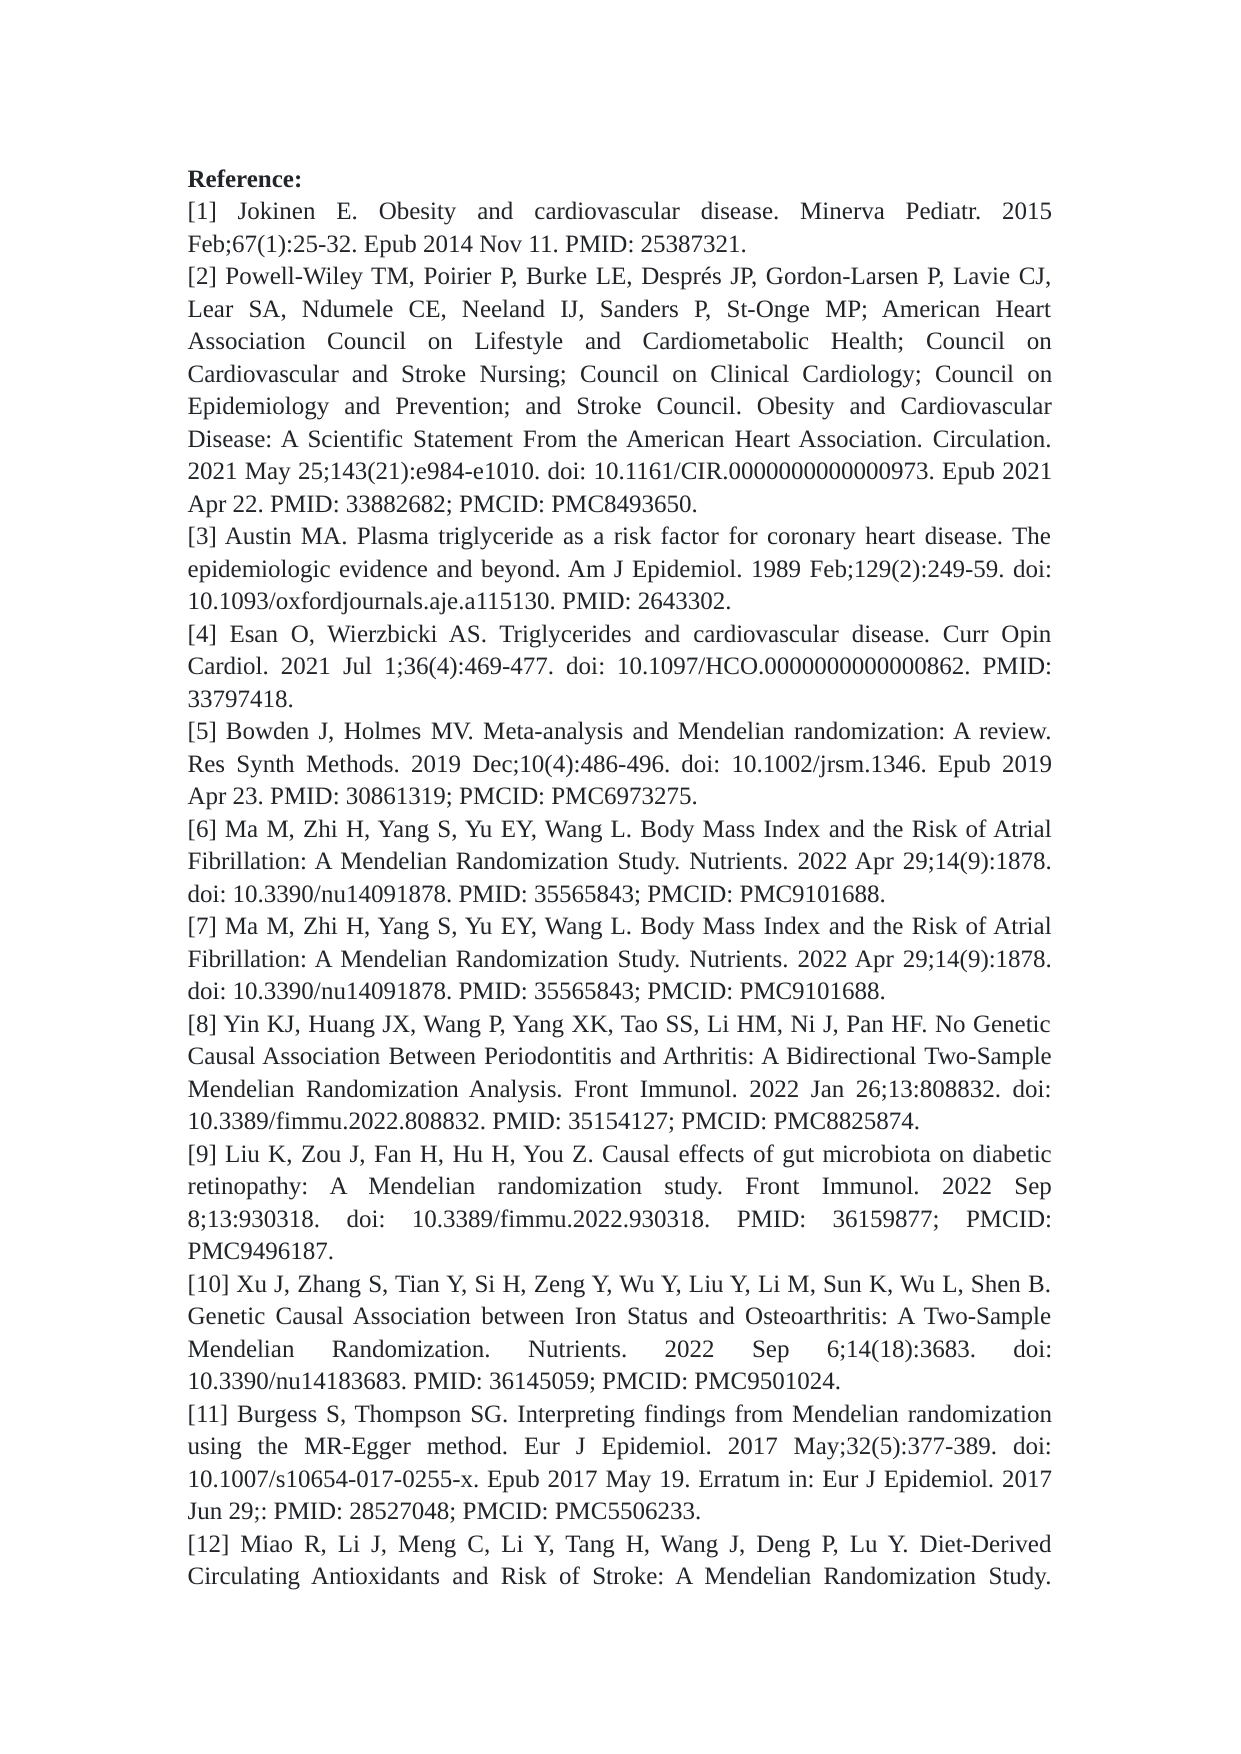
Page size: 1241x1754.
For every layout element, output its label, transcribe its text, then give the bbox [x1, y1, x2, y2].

text [6] Ma M, Zhi H, Yang S, Yu EY, Wang L. Body Mass Index and the Risk of Atrial Fibrillation: A Mendelian Randomization Study. Nutrients. 2022 Apr 29;14(9):1878. doi: 10.3390/nu14091878. PMID: 35565843; PMCID: PMC9101688. [187, 812, 1053, 909]
text [10] Xu J, Zhang S, Tian Y, Si H, Zeng Y, Wu Y, Liu Y, Li M, Sun K, Wu L, Shen B. Genetic Causal Association between Iron Status and Osteoarthritis: A Two-Sample Mendelian Randomization. Nutrients. 2022 Sep 6;14(18):3683. doi: 10.3390/nu14183683. PMID: 36145059; PMCID: PMC9501024. [187, 1267, 1053, 1397]
text [1] Jokinen E. Obesity and cardiovascular disease. Minerva Pediatr. 2015 Feb;67(1):25-32. Epub 2014 Nov 11. PMID: 25387321. [187, 194, 1053, 259]
text [8] Yin KJ, Huang JX, Wang P, Yang XK, Tao SS, Li HM, Ni J, Pan HF. No Genetic Causal Association Between Periodontitis and Arthritis: A Bidirectional Two-Sample Mendelian Randomization Analysis. Front Immunol. 2022 Jan 26;13:808832. doi: 10.3389/fimmu.2022.808832. PMID: 35154127; PMCID: PMC8825874. [187, 1007, 1053, 1137]
text [5] Bowden J, Holmes MV. Meta-analysis and Mendelian randomization: A review. Res Synth Methods. 2019 Dec;10(4):486-496. doi: 10.1002/jrsm.1346. Epub 2019 Apr 23. PMID: 30861319; PMCID: PMC6973275. [187, 714, 1053, 812]
text Reference: [187, 162, 1053, 194]
text [2] Powell-Wiley TM, Poirier P, Burke LE, Després JP, Gordon-Larsen P, Lavie CJ, Lear SA, Ndumele CE, Neeland IJ, Sanders P, St-Onge MP; American Heart Association Council on Lifestyle and Cardiometabolic Health; Council on Cardiovascular and Stroke Nursing; Council on Clinical Cardiology; Council on Epidemiology and Prevention; and Stroke Council. Obesity and Cardiovascular Disease: A Scientific Statement From the American Heart Association. Circulation. 2021 May 25;143(21):e984-e1010. doi: 10.1161/CIR.0000000000000973. Epub 2021 Apr 22. PMID: 33882682; PMCID: PMC8493650. [187, 349, 1053, 519]
text [9] Liu K, Zou J, Fan H, Hu H, You Z. Causal effects of gut microbiota on diabetic retinopathy: A Mendelian randomization study. Front Immunol. 2022 Sep 8;13:930318. doi: 10.3389/fimmu.2022.930318. PMID: 36159877; PMCID: PMC9496187. [187, 1137, 1053, 1193]
text [9] Liu K, Zou J, Fan H, Hu H, You Z. Causal effects of gut microbiota on diabetic retinopathy: A Mendelian randomization study. Front Immunol. 2022 Sep 8;13:930318. doi: 10.3389/fimmu.2022.930318. PMID: 36159877; PMCID: PMC9496187. [187, 1194, 1053, 1267]
text [11] Burgess S, Thompson SG. Interpreting findings from Mendelian randomization using the MR-Egger method. Eur J Epidemiol. 2017 May;32(5):377-389. doi: 10.1007/s10654-017-0255-x. Epub 2017 May 19. Erratum in: Eur J Epidemiol. 2017 Jun 29;: PMID: 28527048; PMCID: PMC5506233. [187, 1397, 1053, 1527]
text [4] Esan O, Wierzbicki AS. Triglycerides and cardiovascular disease. Curr Opin Cardiol. 2021 Jul 1;36(4):469-477. doi: 10.1097/HCO.0000000000000862. PMID: 33797418. [187, 617, 1053, 714]
text [2] Powell-Wiley TM, Poirier P, Burke LE, Després JP, Gordon-Larsen P, Lavie CJ, Lear SA, Ndumele CE, Neeland IJ, Sanders P, St-Onge MP; American Heart Association Council on Lifestyle and Cardiometabolic Health; Council on Cardiovascular and Stroke Nursing; Council on Clinical Cardiology; Council on Epidemiology and Prevention; and Stroke Council. Obesity and Cardiovascular Disease: A Scientific Statement From the American Heart Association. Circulation. 2021 May 25;143(21):e984-e1010. doi: 10.1161/CIR.0000000000000973. Epub 2021 Apr 22. PMID: 33882682; PMCID: PMC8493650. [187, 259, 1053, 348]
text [187, 1527, 1053, 1592]
text [3] Austin MA. Plasma triglyceride as a risk factor for coronary heart disease. The epidemiologic evidence and beyond. Am J Epidemiol. 1989 Feb;129(2):249-59. doi: 10.1093/oxfordjournals.aje.a115130. PMID: 2643302. [187, 519, 1053, 617]
text [7] Ma M, Zhi H, Yang S, Yu EY, Wang L. Body Mass Index and the Risk of Atrial Fibrillation: A Mendelian Randomization Study. Nutrients. 2022 Apr 29;14(9):1878. doi: 10.3390/nu14091878. PMID: 35565843; PMCID: PMC9101688. [187, 909, 1053, 1007]
